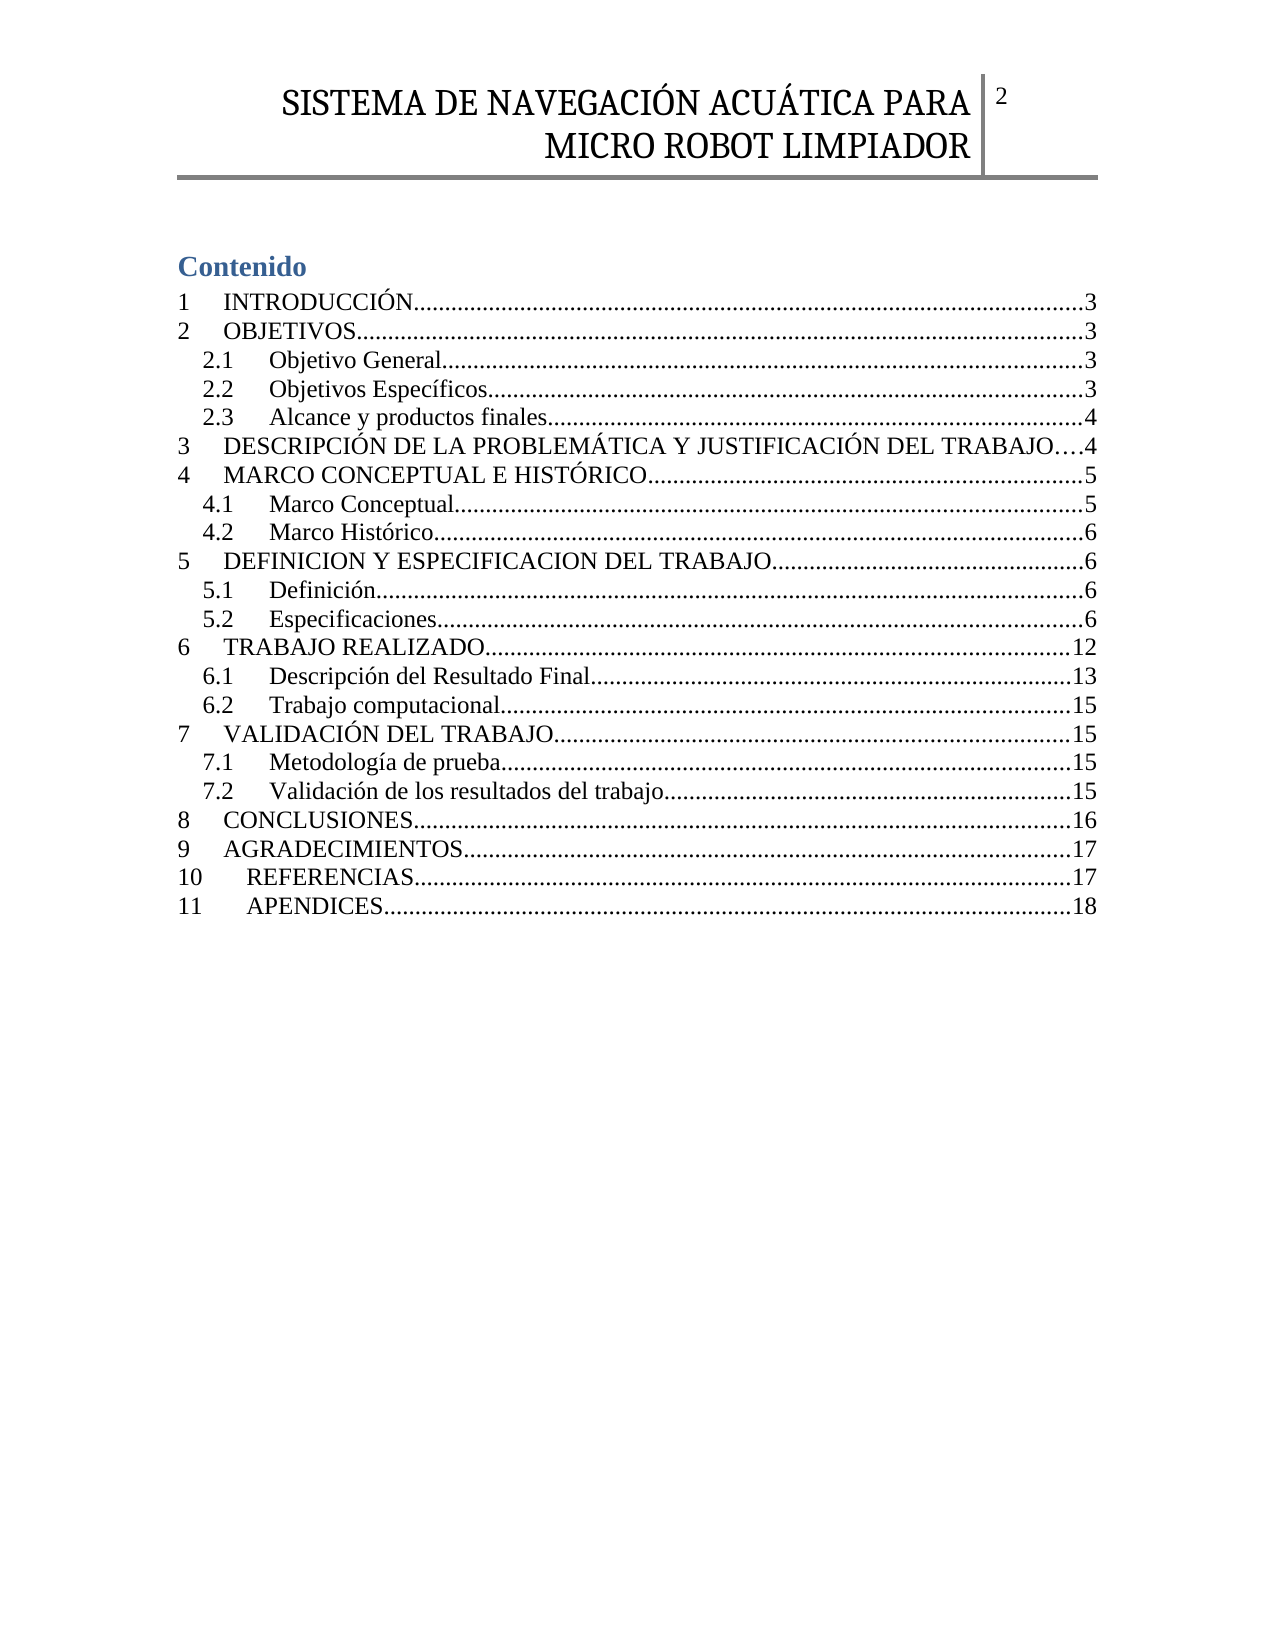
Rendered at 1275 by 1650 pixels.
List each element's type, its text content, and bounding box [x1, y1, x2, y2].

text 10 REFERENCIAS 17 [177, 862, 1098, 891]
text 2.3 Alcance y productos finales 4 [202, 402, 1098, 431]
text 4.1 Marco Conceptual 5 [202, 489, 1098, 517]
text 4.2 Marco Histórico 6 [202, 517, 1098, 546]
text 2.1 Objetivo General 3 [202, 345, 1098, 374]
text 7 VALIDACIÓN DEL TRABAJO 15 [177, 719, 1098, 747]
text 2.2 Objetivos Específicos 3 [202, 374, 1098, 402]
text 6 TRABAJO REALIZADO 12 [177, 632, 1098, 661]
text 8 CONCLUSIONES 16 [177, 805, 1098, 834]
text 11 APENDICES 18 [177, 891, 1098, 920]
subtitle Contenido [177, 249, 1098, 282]
text 7.2 Validación de los resultados del trabajo 15 [202, 776, 1098, 805]
text 7.1 Metodología de prueba 15 [202, 747, 1098, 776]
text 5.2 Especificaciones 6 [202, 604, 1098, 632]
text 9 AGRADECIMIENTOS 17 [177, 834, 1098, 862]
text 1 INTRODUCCIÓN 3 [177, 287, 1098, 316]
text 5.1 Definición 6 [202, 575, 1098, 604]
text 4 MARCO CONCEPTUAL E HISTÓRICO 5 [177, 460, 1098, 489]
text 6.1 Descripción del Resultado Final 13 [202, 661, 1098, 690]
text 5 DEFINICION Y ESPECIFICACION DEL TRABAJO 6 [177, 546, 1098, 575]
text 3 DESCRIPCIÓN DE LA PROBLEMÁTICA Y JUSTIFICACIÓN DEL TRABAJO 4 [177, 431, 1098, 460]
text 2 OBJETIVOS 3 [177, 316, 1098, 345]
text 6.2 Trabajo computacional 15 [202, 690, 1098, 719]
